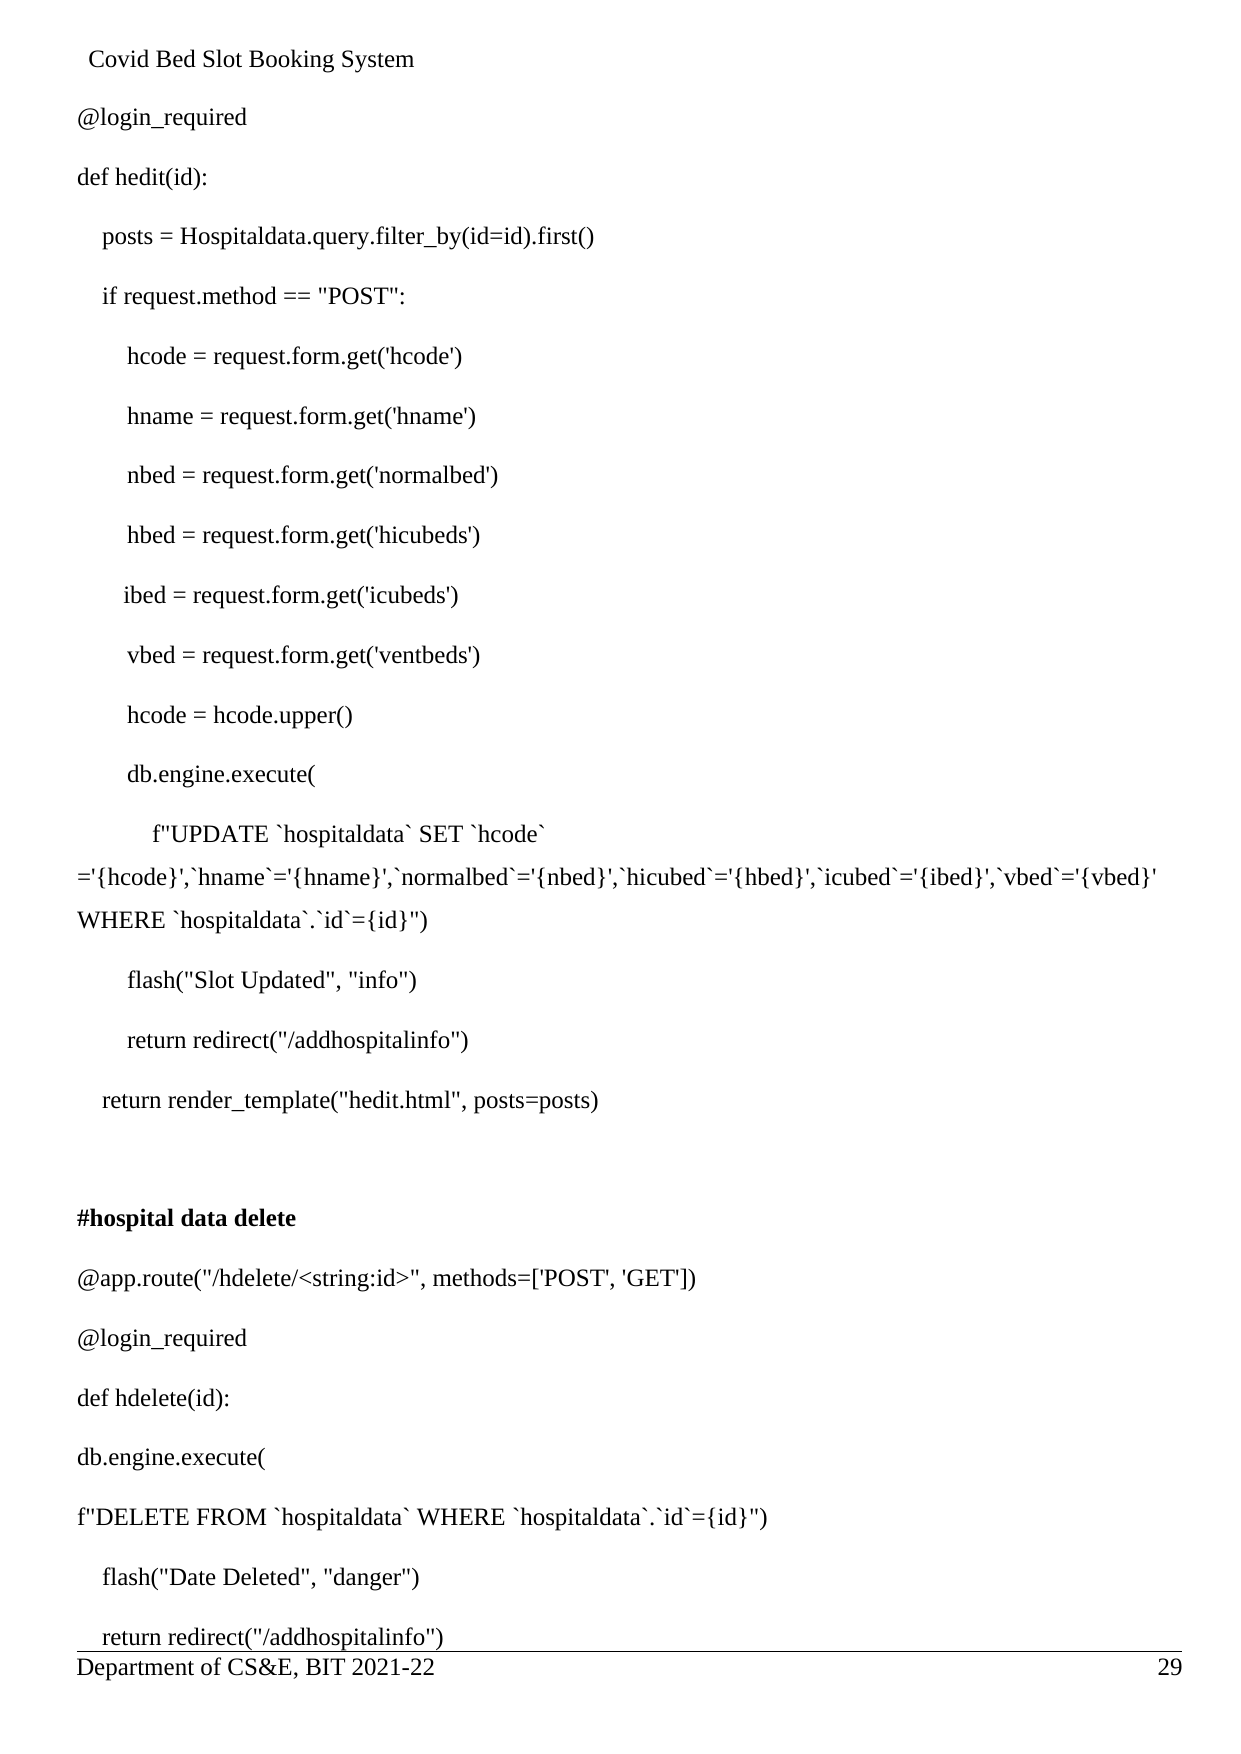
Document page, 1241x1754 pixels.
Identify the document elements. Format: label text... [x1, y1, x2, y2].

text db.engine.execute( [77, 759, 1181, 788]
text return redirect("/addhospitalinfo") [77, 1622, 1181, 1651]
text db.engine.execute( [77, 1442, 1181, 1471]
text hname = request.form.get('hname') [77, 401, 1181, 429]
text @login_required [77, 102, 1181, 131]
text #hospital data delete [77, 1203, 1181, 1232]
text f"UPDATE `hospitaldata` SET `hcode` ='{hcode}',`hname`='{hname}',`normalbed`='{nbed}',`hicubed`='{hbed}',`icubed`='{ibed}',`vbed`='{vbed}' WHERE `hospitaldata`.`id`={id}") [77, 819, 1181, 934]
text vbed = request.form.get('ventbeds') [77, 640, 1181, 669]
text posts = Hospitaldata.query.filter_by(id=id).first() [77, 221, 1181, 250]
text flash("Date Deleted", "danger") [77, 1562, 1181, 1591]
text @login_required [77, 1323, 1181, 1352]
text f"DELETE FROM `hospitaldata` WHERE `hospitaldata`.`id`={id}") [77, 1502, 1181, 1531]
text hbed = request.form.get('hicubeds') [77, 520, 1181, 549]
text nbed = request.form.get('normalbed') [77, 461, 1181, 489]
text flash("Slot Updated", "info") [77, 965, 1181, 994]
text @app.route("/hdelete/<string:id>", methods=['POST', 'GET']) [77, 1263, 1181, 1292]
text def hdelete(id): [77, 1383, 1181, 1411]
text hcode = request.form.get('hcode') [77, 341, 1181, 370]
text return redirect("/addhospitalinfo") [77, 1025, 1181, 1054]
text if request.method == "POST": [77, 281, 1181, 310]
text return render_template("hedit.html", posts=posts) [77, 1085, 1181, 1114]
text hcode = hcode.upper() [77, 700, 1181, 728]
text ibed = request.form.get('icubeds') [77, 580, 1181, 609]
text def hedit(id): [77, 162, 1181, 190]
